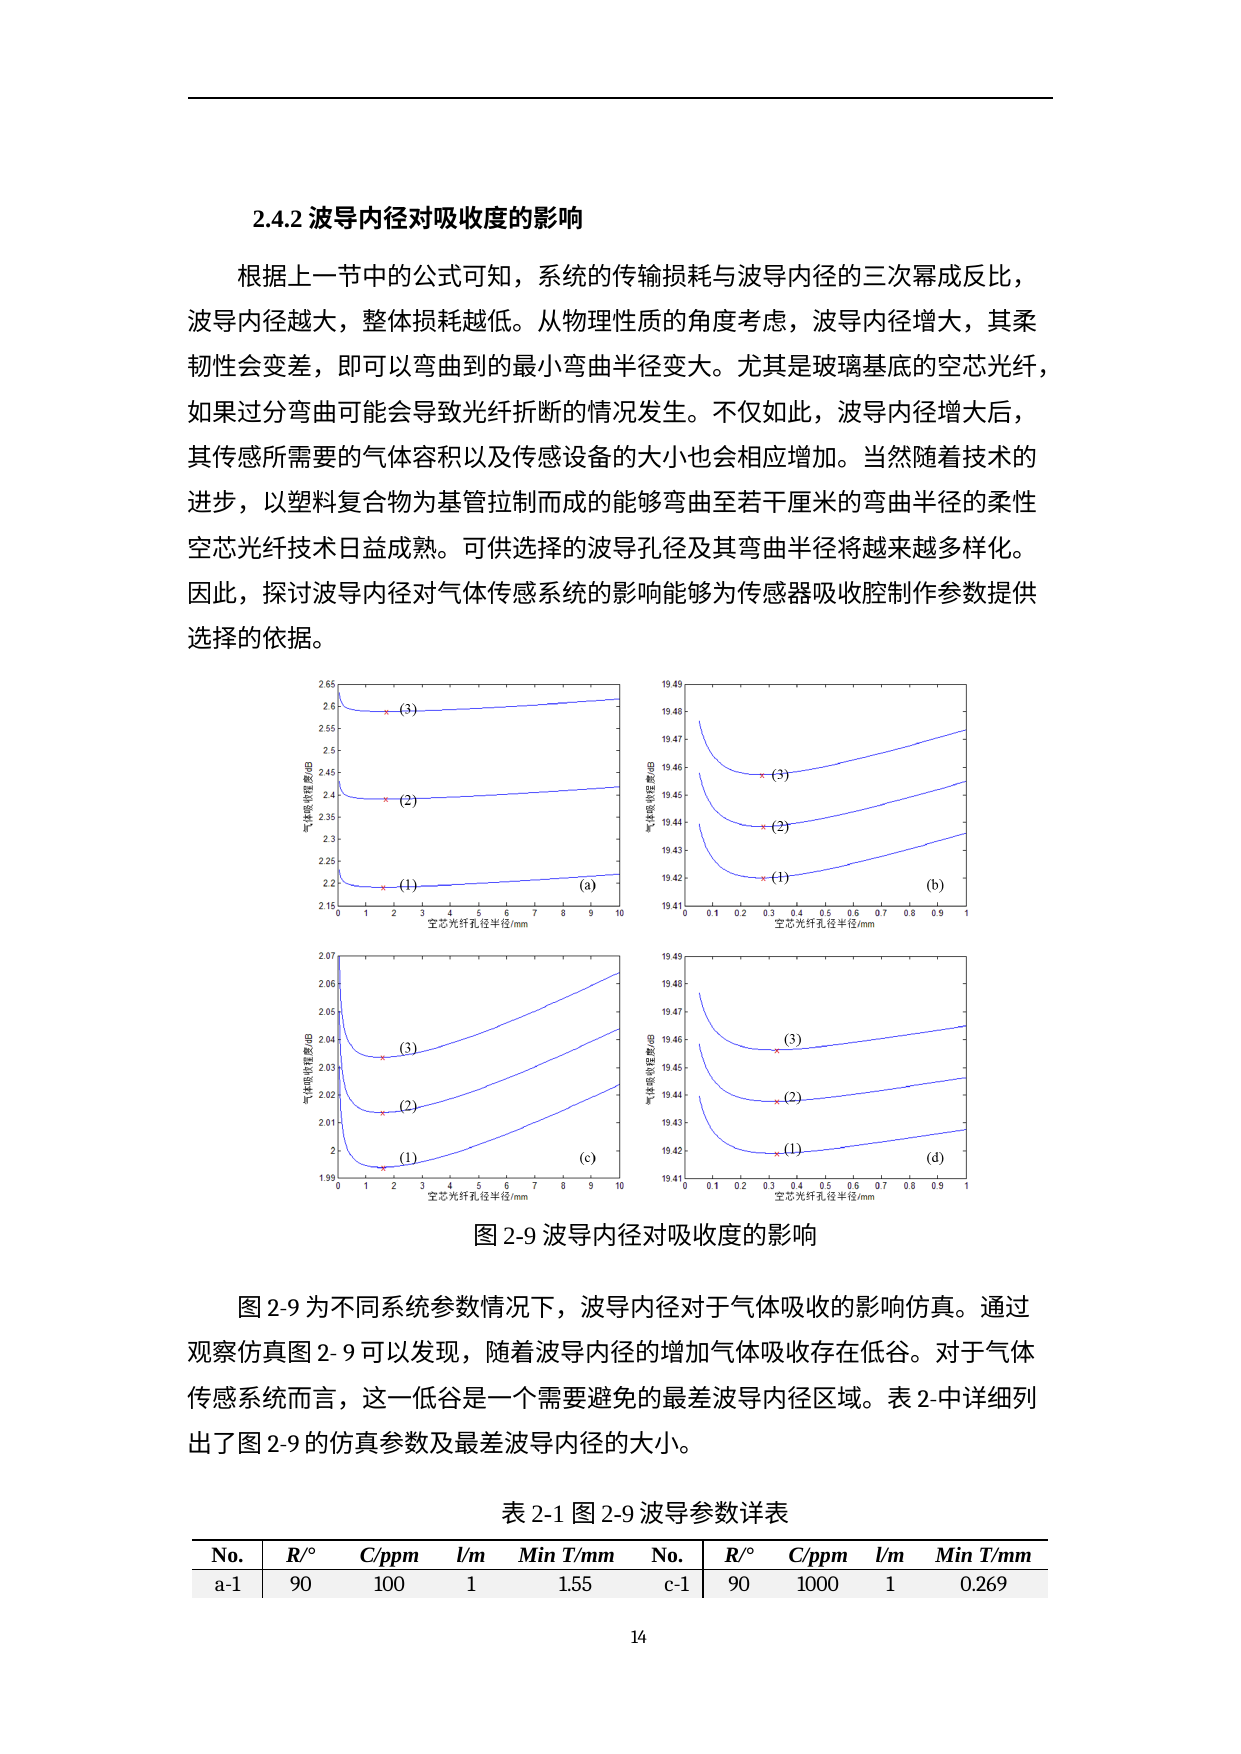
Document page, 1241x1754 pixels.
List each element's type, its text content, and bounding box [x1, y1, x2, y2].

table_cell c-1 [649, 1570, 702, 1598]
table_header No. [631, 1541, 702, 1569]
table_header Min T/mm [502, 1541, 631, 1569]
table_cell 90 [263, 1570, 338, 1598]
table_header R/° [704, 1541, 775, 1569]
table_cell 0.269 [919, 1570, 1048, 1598]
table_cell 1.55 [502, 1570, 649, 1598]
table_header Min T/mm [919, 1541, 1048, 1569]
table_header C/ppm [338, 1541, 440, 1569]
text 图2-9 波导内径对吸收度的影响 [187, 1215, 1053, 1251]
table_header C/ppm [775, 1541, 861, 1569]
table_cell 90 [704, 1570, 775, 1598]
table_header l/m [861, 1541, 919, 1569]
subtitle 2.4.2 波导内径对吸收度的影响 [202, 198, 1053, 235]
text 表2-1 图2-9波导参数详表 [187, 1494, 1053, 1530]
text 根据上一节中的公式可知，系统的传输损耗与波导内径的三次幂成反比，波导内径越大，整体损耗越低。从物理性质的角度考虑，波导内径增大，其柔韧性会变差，即可以弯曲到的最小弯曲半径变大。尤其是玻璃基底的空芯光纤，如果过分弯曲可能会导致光纤折断的情况发生。不仅如此，波导内径增大后，其传感所需要的气体容积以及传感设备的大小也会相应增加。当然随着技术的进步，以塑料复合物为基管拉制而成的能够弯曲至若干厘米的弯曲半径的柔性空芯光纤技术日益成熟。可供选择的波导孔径及其弯曲半径将越来越多样化。因此，探讨波导内径对气体传感系统的影响能够为传感器吸收腔制作参数提供选择的依据。 [187, 256, 1053, 655]
table_header No. [192, 1541, 262, 1569]
picture [290, 664, 1000, 1208]
table_cell 100 [338, 1570, 440, 1598]
table_cell 1 [861, 1570, 919, 1598]
table_header l/m [440, 1541, 502, 1569]
table_cell a-1 [192, 1570, 262, 1598]
text 图2-9 为不同系统参数情况下，波导内径对于气体吸收的影响仿真。通过观察仿真图2- 9可以发现，随着波导内径的增加气体吸收存在低谷。对于气体传感系统而言，这一低谷是一个需要避免的最差波导内径区域。表2-中详细列出了图2-9的仿真参数及最差波导内径的大小。 [187, 1288, 1053, 1460]
table_cell 1000 [775, 1570, 861, 1598]
table_header R/° [263, 1541, 338, 1569]
table_cell 1 [440, 1570, 502, 1598]
